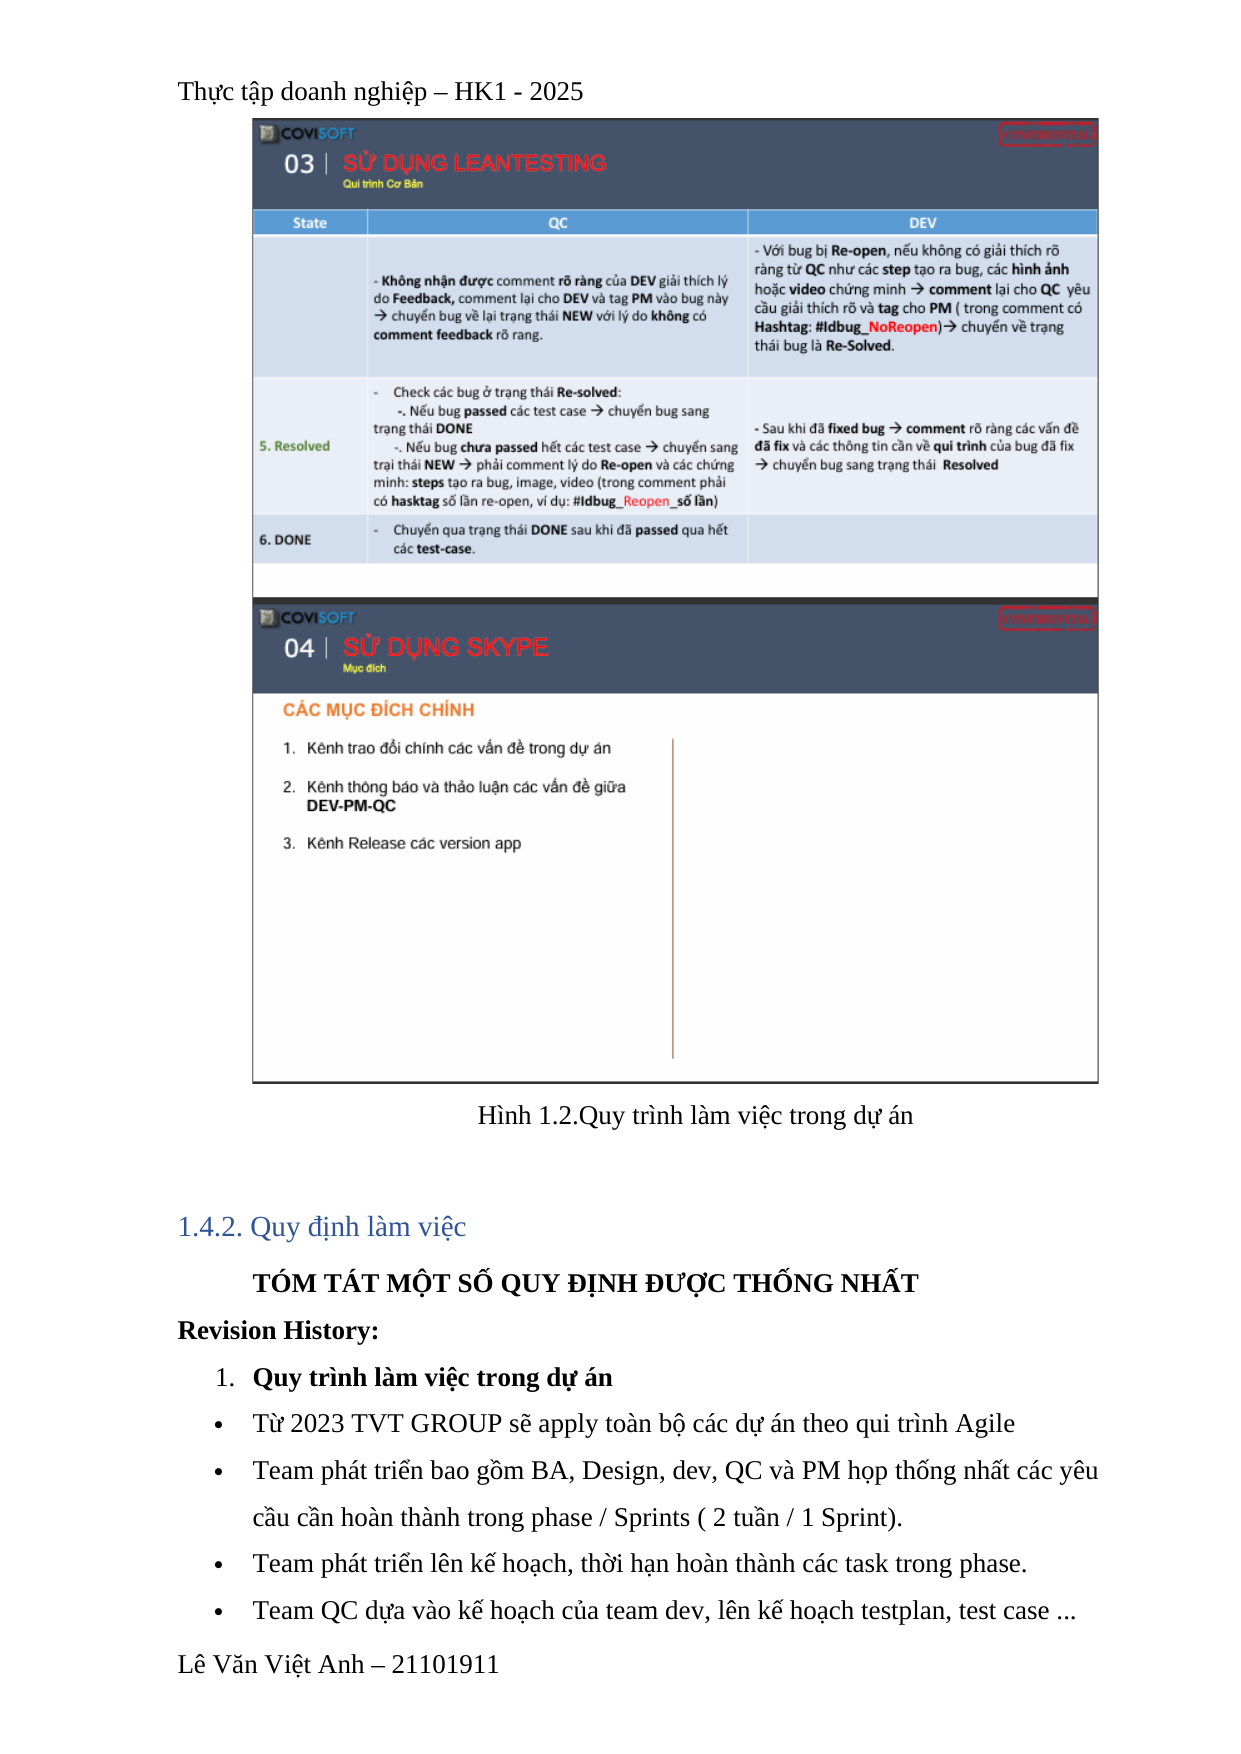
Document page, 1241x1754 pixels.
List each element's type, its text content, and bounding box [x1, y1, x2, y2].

list Quy trình làm việc trong dự án [215, 1361, 1122, 1392]
picture [252, 118, 1099, 1084]
list Team phát triển bao gồm BA, Design, dev, QC và PM họp thống nhất các yêu cầu cần hoàn thành trong phase / Sprints ( 2 tuần / 1 Sprint). [215, 1454, 1122, 1532]
list Team phát triển lên kế hoạch, thời hạn hoàn thành các task trong phase. [215, 1547, 1122, 1578]
subtitle 1.4.2. Quy định làm việc [177, 1209, 1122, 1242]
list Từ 2023 TVT GROUP sẽ apply toàn bộ các dự án theo qui trình Agile [215, 1407, 1122, 1438]
text Hình 1.2.Quy trình làm việc trong dự án [177, 1099, 1122, 1130]
text TÓM TÁT MỘT SỐ QUY ĐỊNH ĐƯỢC THỐNG NHẤT [177, 1267, 1122, 1298]
list Team QC dựa vào kế hoạch của team dev, lên kế hoạch testplan, test case ... [215, 1594, 1122, 1625]
text Revision History: [177, 1314, 1122, 1345]
